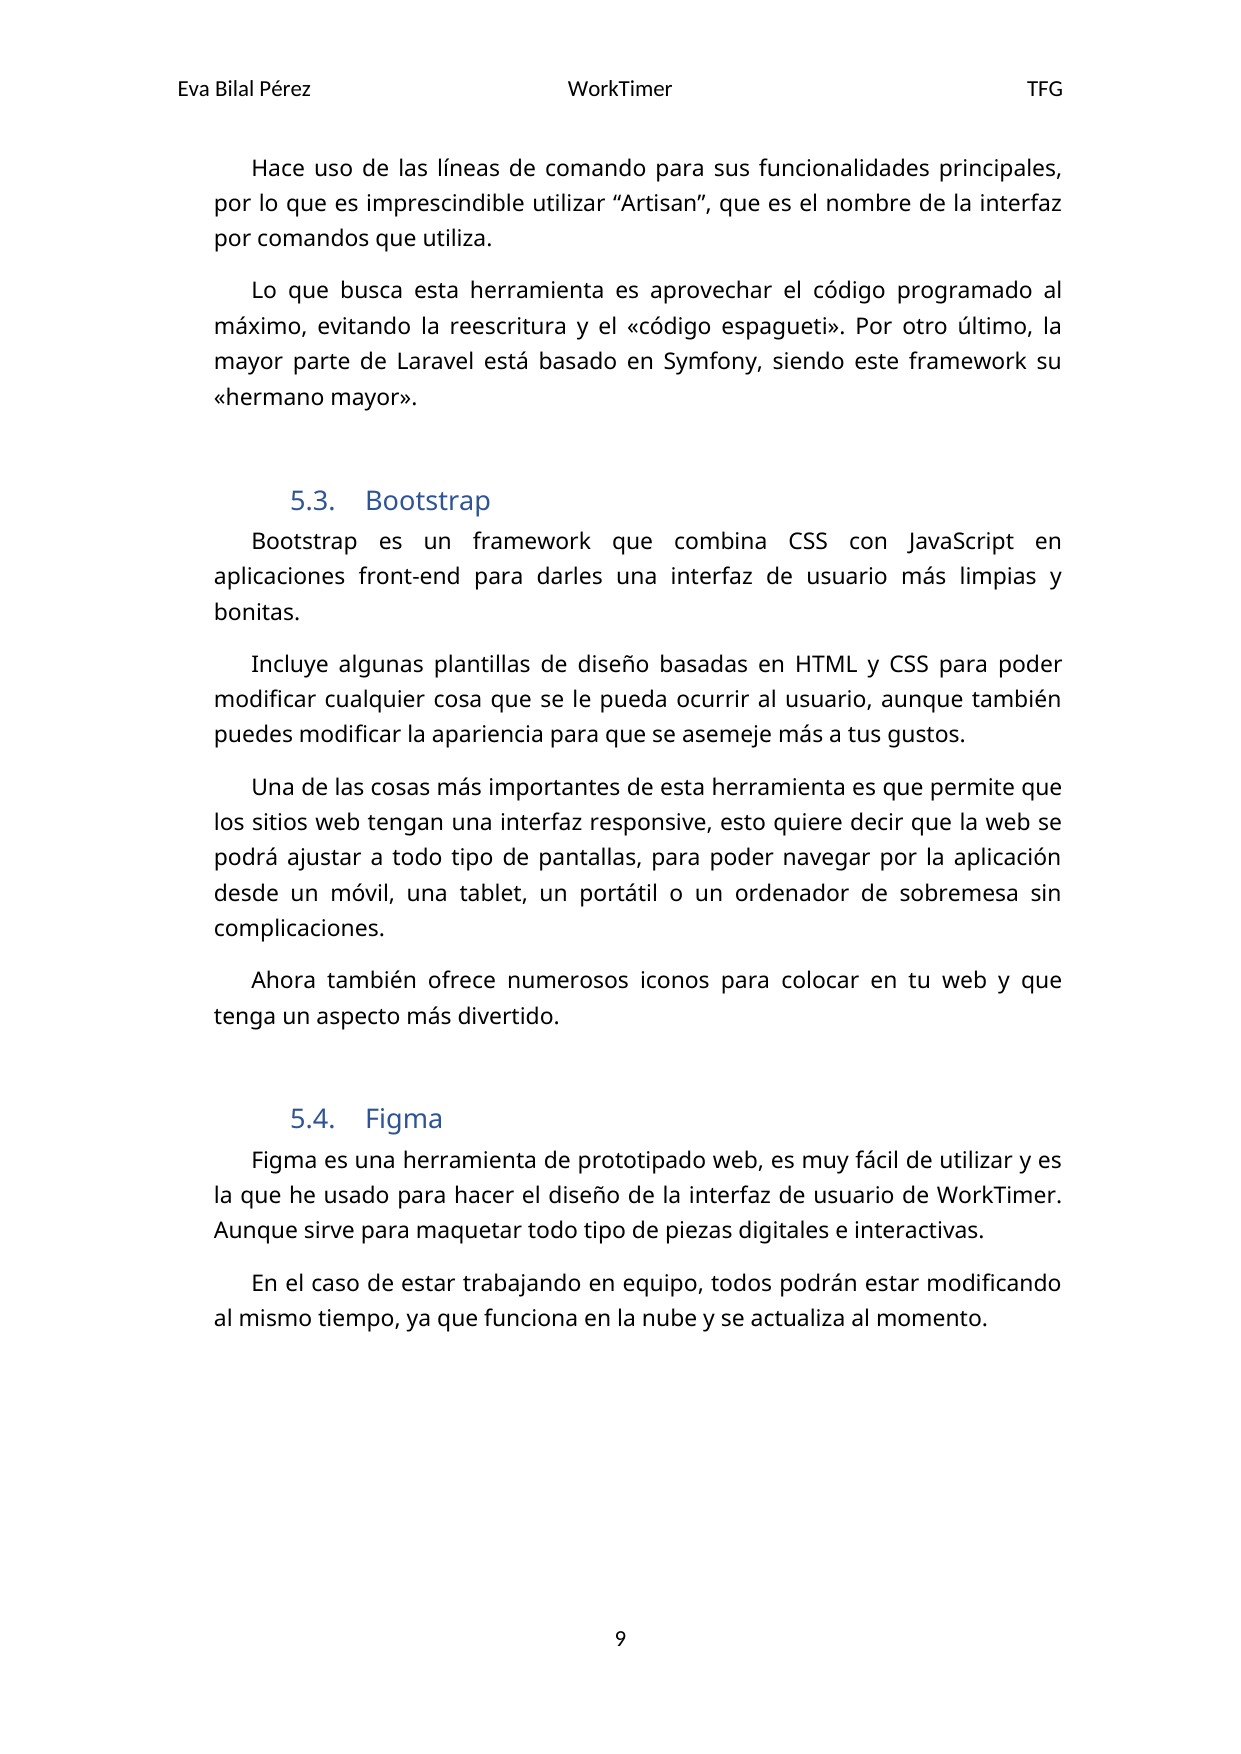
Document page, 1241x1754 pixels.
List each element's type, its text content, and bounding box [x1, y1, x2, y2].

title Bootstrap [290, 481, 1063, 518]
text Lo que busca esta herramienta es aprovechar el código programado al máximo, evitando la reescritura y el «código espagueti». Por otro último, la mayor parte de Laravel está basado en Symfony, siendo este framework su «hermano mayor». [214, 271, 1063, 412]
text Ahora también ofrece numerosos iconos para colocar en tu web y que tenga un aspecto más divertido. [214, 960, 1063, 1031]
text Una de las cosas más importantes de esta herramienta es que permite que los sitios web tengan una interfaz responsive, esto quiere decir que la web se podrá ajustar a todo tipo de pantallas, para poder navegar por la aplicación desde un móvil, una tablet, un portátil o un ordenador de sobremesa sin complicaciones. [214, 767, 1063, 944]
text Bootstrap es un framework que combina CSS con JavaScript en aplicaciones front-end para darles una interfaz de usuario más limpias y bonitas. [214, 521, 1063, 627]
text En el caso de estar trabajando en equipo, todos podrán estar modificando al mismo tiempo, ya que funciona en la nube y se actualiza al momento. [214, 1263, 1063, 1333]
text Figma es una herramienta de prototipado web, es muy fácil de utilizar y es la que he usado para hacer el diseño de la interfaz de usuario de WorkTimer. Aunque sirve para maquetar todo tipo de piezas digitales e interactivas. [214, 1140, 1063, 1246]
text Incluye algunas plantillas de diseño basadas en HTML y CSS para poder modificar cualquier cosa que se le pueda ocurrir al usuario, aunque también puedes modificar la apariencia para que se asemeje más a tus gustos. [214, 644, 1063, 750]
title Figma [290, 1100, 1063, 1137]
text Hace uso de las líneas de comando para sus funcionalidades principales, por lo que es imprescindible utilizar “Artisan”, que es el nombre de la interfaz por comandos que utiliza. [214, 148, 1063, 254]
